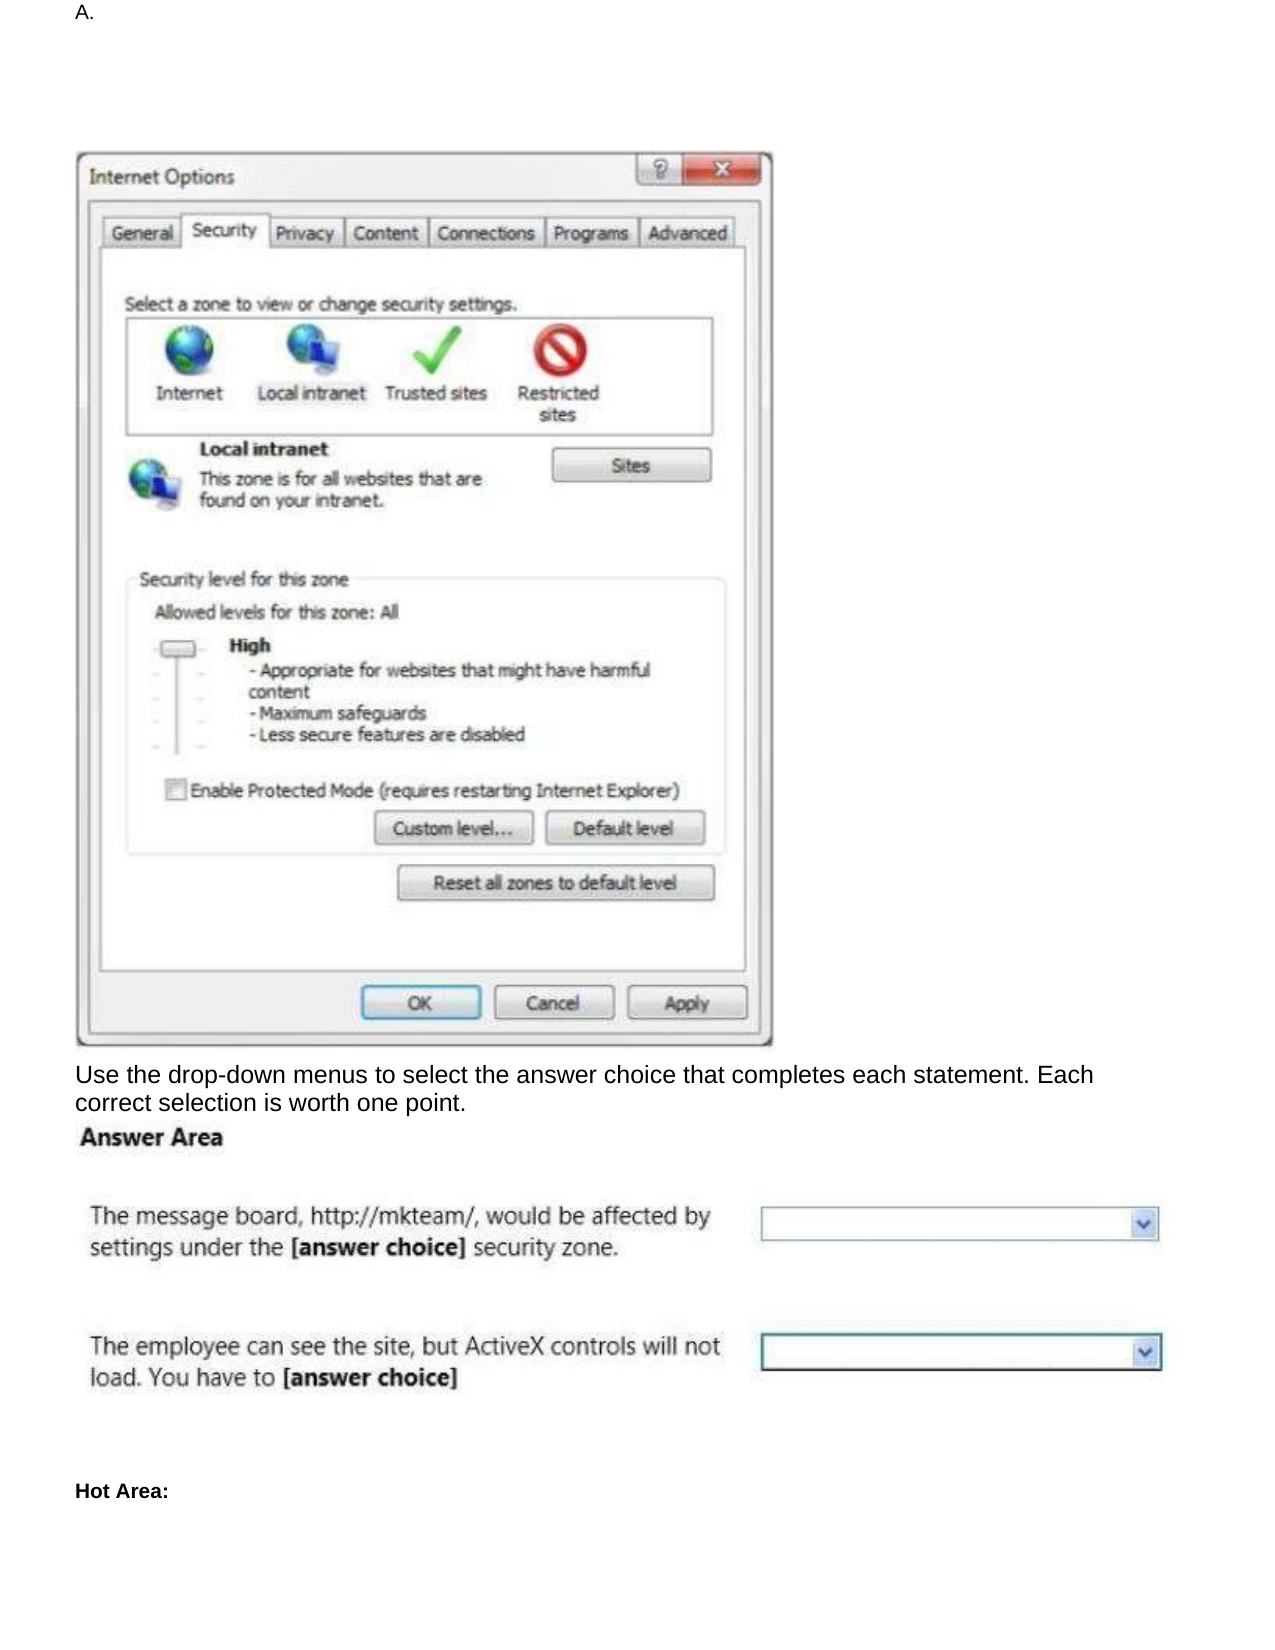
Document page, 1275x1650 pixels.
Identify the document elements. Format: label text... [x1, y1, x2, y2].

picture [75, 1119, 1169, 1448]
text Hot Area: [75, 1479, 462, 1503]
text correct selection is worth one point. [75, 1089, 1179, 1117]
picture [75, 150, 777, 1054]
text Use the drop-down menus to select the answer choice that completes each statement. Each [75, 1061, 1179, 1089]
